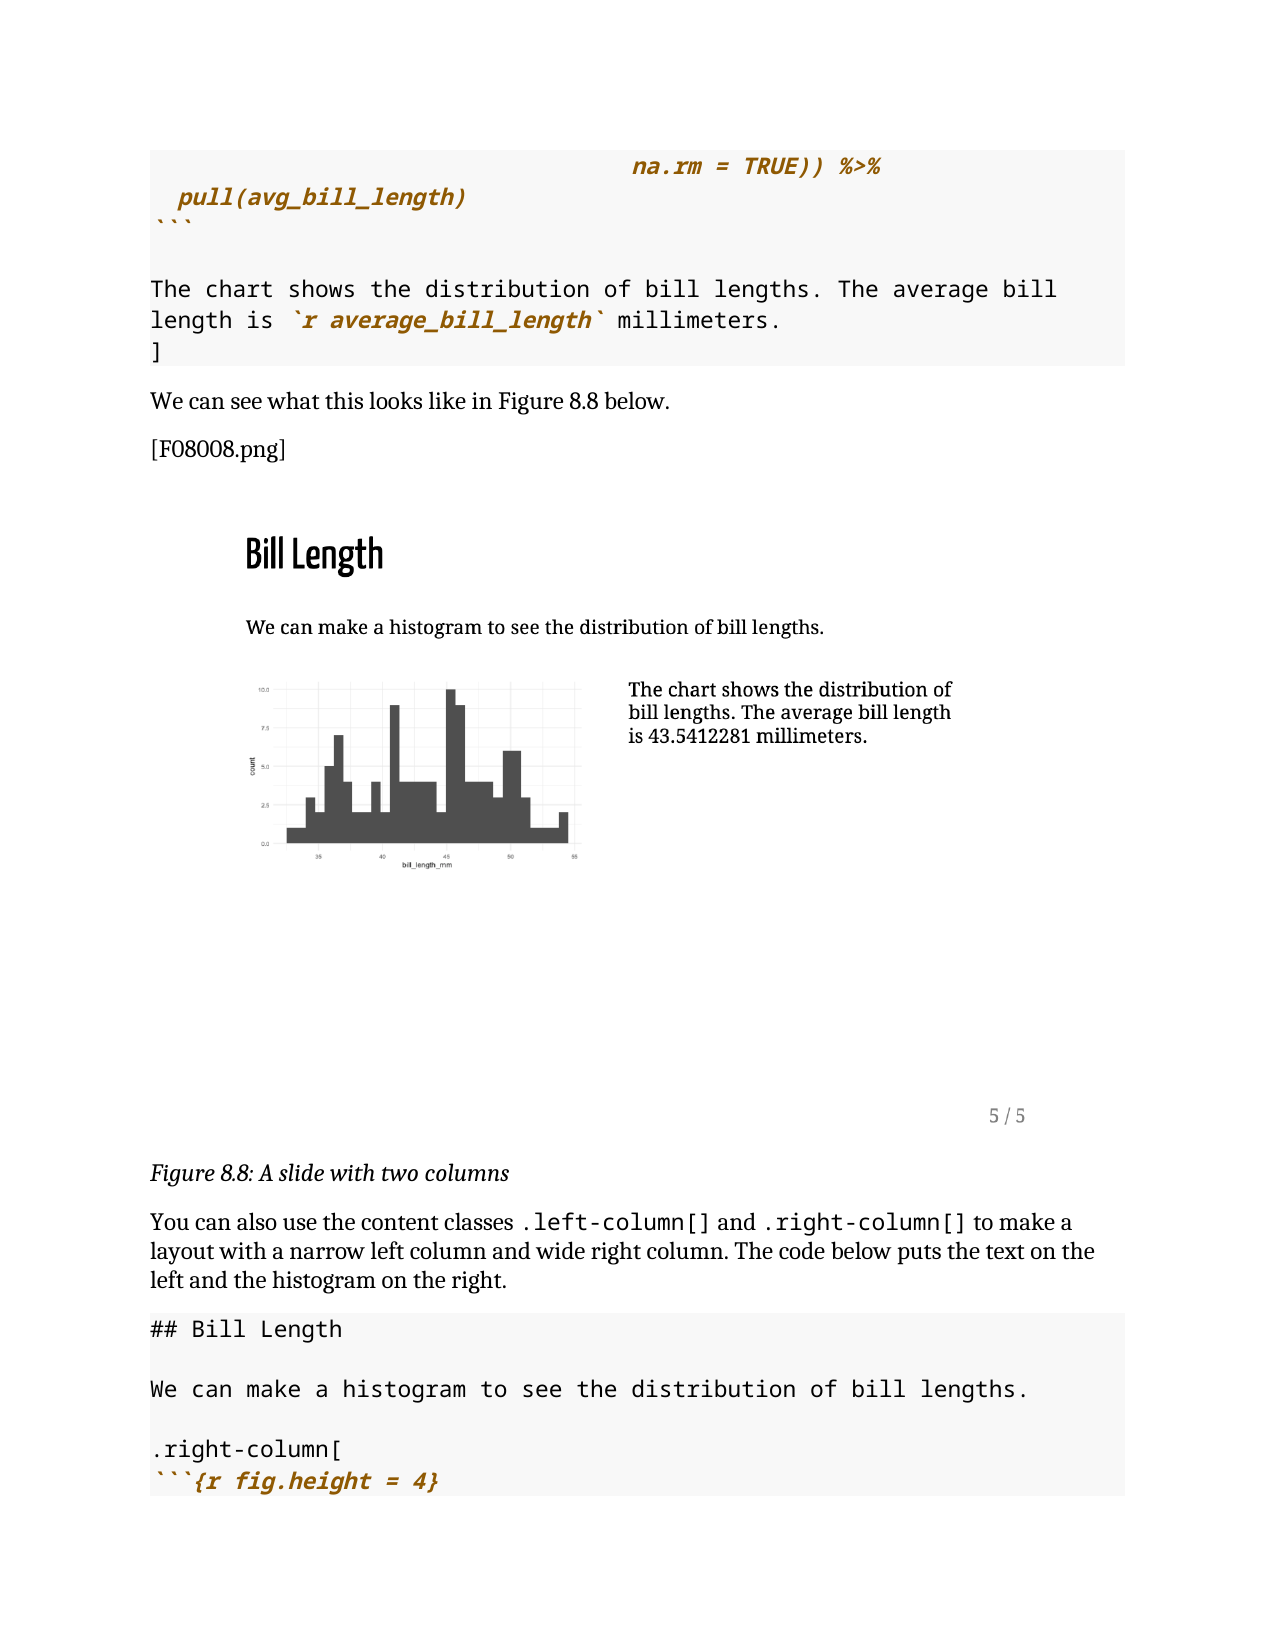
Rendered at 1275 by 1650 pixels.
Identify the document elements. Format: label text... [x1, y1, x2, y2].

picture [168, 482, 1044, 1138]
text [150, 150, 1125, 366]
text [F08008.png] [150, 434, 1125, 463]
text We can see what this looks like in Figure 8.8 below. [150, 387, 1125, 416]
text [150, 1313, 1125, 1496]
text You can also use the content classes .left-column[] and .right-column[] to make a layout with a narrow left column and wide right column. The code below puts the text on the left and the histogram on the right. [150, 1206, 1125, 1295]
text Figure 8.8: A slide with two columns [150, 1158, 1125, 1187]
